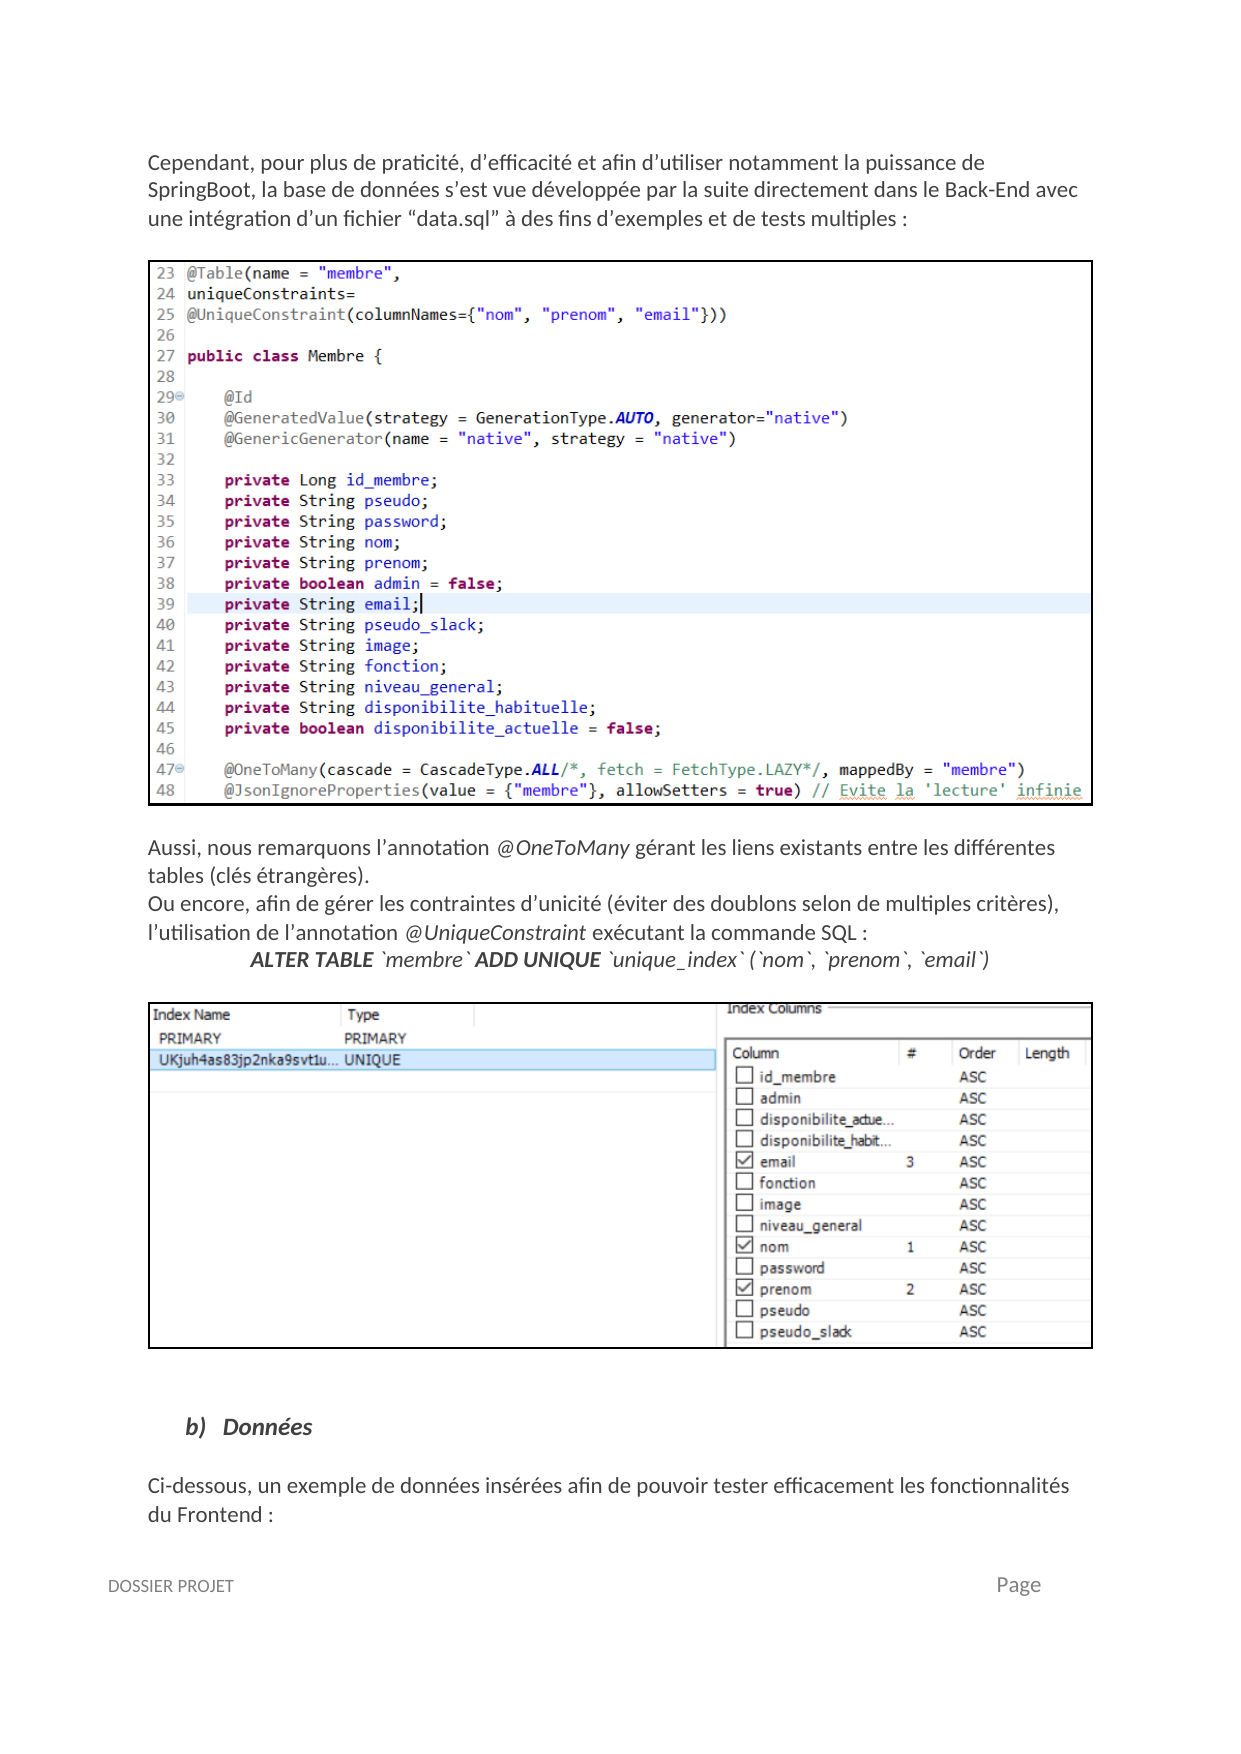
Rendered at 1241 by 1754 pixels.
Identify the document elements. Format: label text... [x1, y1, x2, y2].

text Aussi, nous remarquons l’annotation @OneToMany gérant les liens existants entre les différentes tables (clés étrangères). [148, 833, 1093, 889]
picture [150, 1004, 1091, 1347]
text Cependant, pour plus de praticité, d’efficacité et afin d’utiliser notamment la puissance de SpringBoot, la base de données s’est vue développée par la suite directement dans le Back-End avec une intégration d’un fichier “data.sql” à des fins d’exemples et de tests multiples : [148, 148, 1093, 232]
picture [150, 262, 1091, 803]
text Ou encore, afin de gérer les contraintes d’unicité (éviter des doublons selon de multiples critères), l’utilisation de l’annotation @UniqueConstraint exécutant la commande SQL : [148, 889, 1093, 946]
list Données [185, 1411, 1093, 1441]
text Ci-dessous, un exemple de données insérées afin de pouvoir tester efficacement les fonctionnalités du Frontend : [148, 1472, 1093, 1528]
text ALTER TABLE `membre` ADD UNIQUE `unique_index` (`nom`, `prenom`, `email`) [148, 946, 1093, 974]
